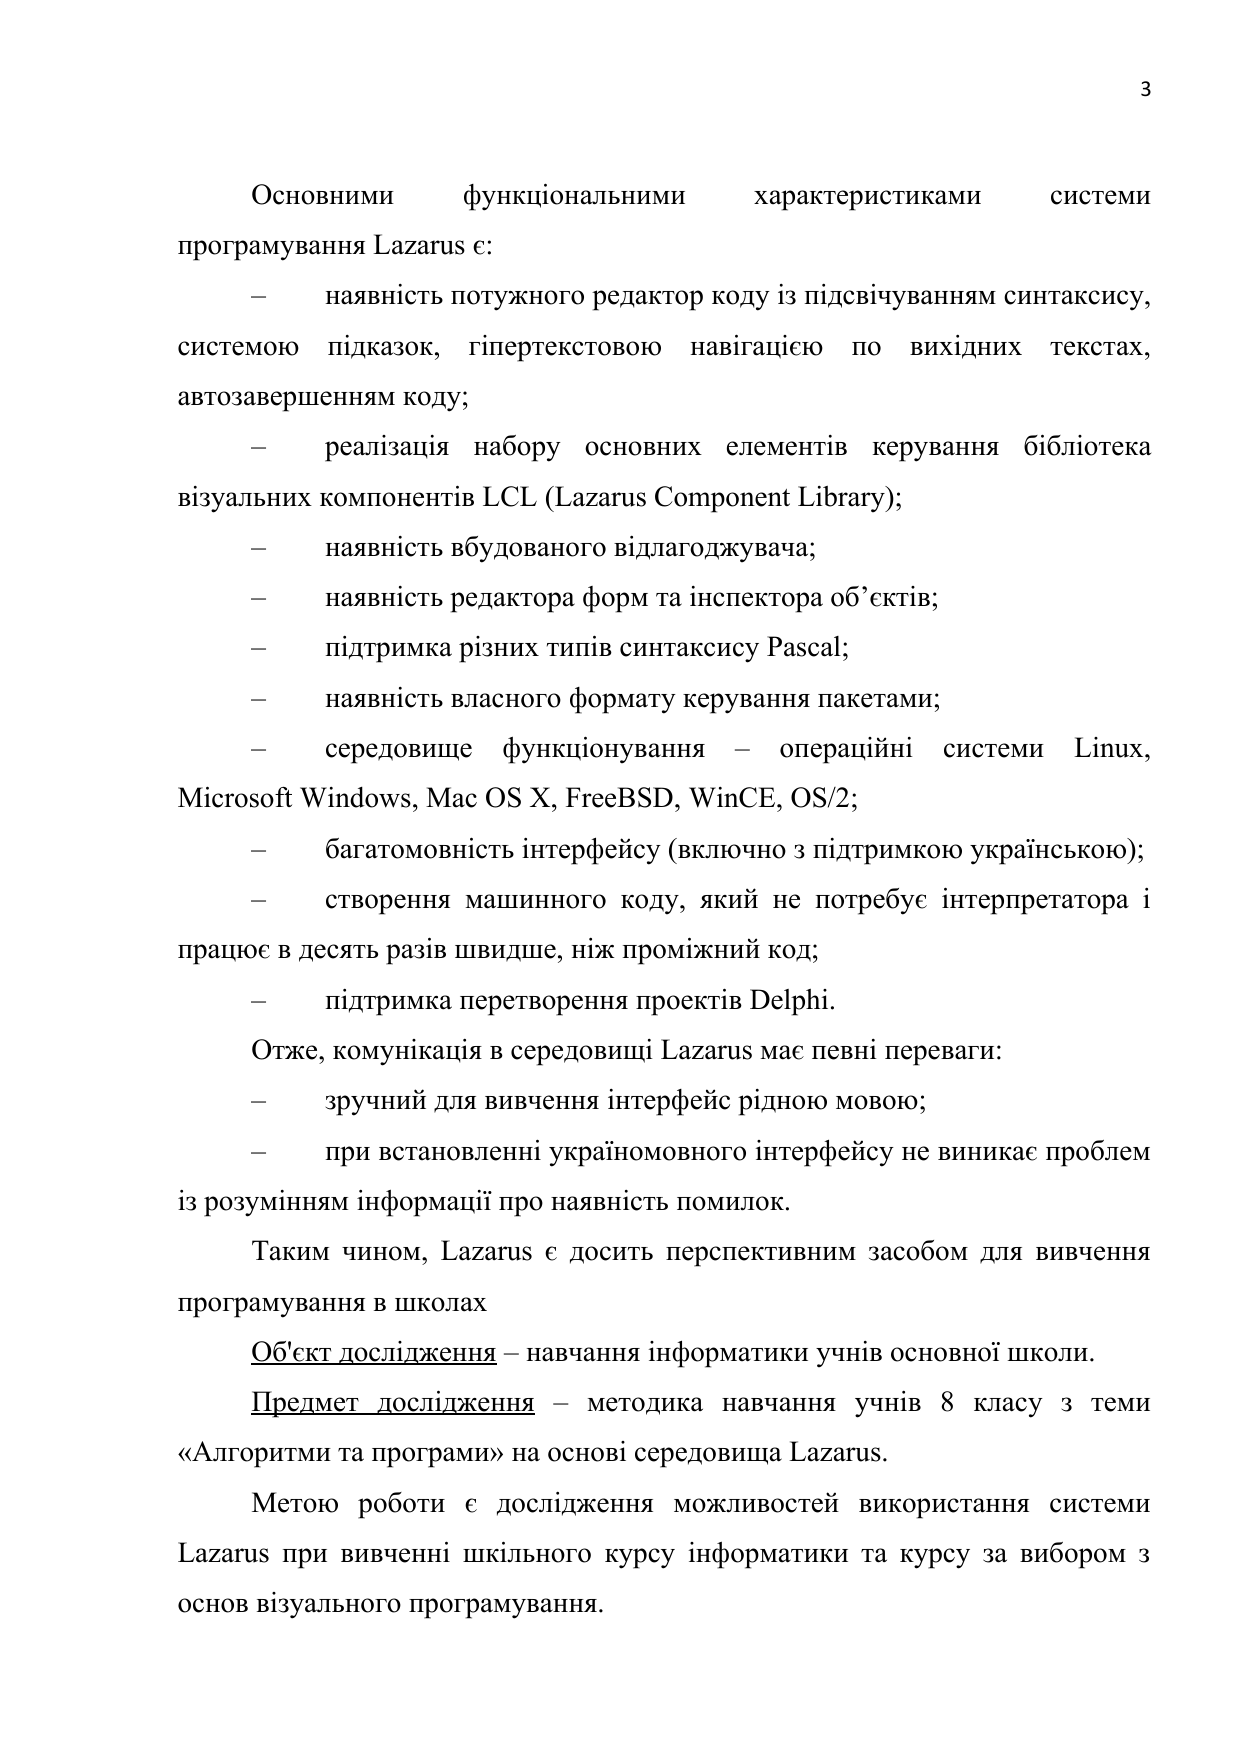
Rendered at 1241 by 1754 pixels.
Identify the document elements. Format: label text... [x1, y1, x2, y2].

text Об'єкт дослідження – навчання інформатики учнів основної школи. [177, 1334, 1152, 1367]
list реалізація набору основних елементів керування бібліотека візуальних компонентів LCL (Lazarus Component Library); [177, 428, 1152, 512]
list наявність вбудованого відлагоджувача; [177, 529, 1152, 562]
list зручний для вивчення інтерфейс рідною мовою; [177, 1082, 1152, 1116]
list створення машинного коду, який не потребує інтерпретатора і працює в десять разів швидше, ніж проміжний код; [177, 881, 1152, 965]
list наявність редактора форм та інспектора об’єктів; [177, 579, 1152, 613]
list наявність потужного редактор коду із підсвічуванням синтаксису, системою підказок, гіпертекстовою навігацією по вихідних текстах, автозавершенням коду; [177, 277, 1152, 412]
text Таким чином, Lazarus є досить перспективним засобом для вивчення програмування в школах [177, 1233, 1152, 1317]
list при встановленні україномовного інтерфейсу не виникає проблем із розумінням інформації про наявність помилок. [177, 1133, 1152, 1217]
text Основними функціональними характеристиками системи програмування Lazarus є: [177, 177, 1152, 261]
list підтримка перетворення проектів Delphi. [177, 982, 1152, 1015]
text Предмет дослідження – методика навчання учнів 8 класу з теми «Алгоритми та програми» на основі середовища Lazarus. [177, 1384, 1152, 1468]
list багатомовність інтерфейсу (включно з підтримкою українською); [177, 831, 1152, 864]
text Отже, комунікація в середовищі Lazarus має певні переваги: [177, 1032, 1152, 1066]
list наявність власного формату керування пакетами; [177, 680, 1152, 713]
text Метою роботи є дослідження можливостей використання системи Lazarus при вивченні шкільного курсу інформатики та курсу за вибором з основ візуального програмування. [177, 1485, 1152, 1619]
list підтримка різних типів синтаксису Pascal; [177, 629, 1152, 663]
list середовище функціонування – операційні системи Linux, Microsoft Windows, Mac OS X, FreeBSD, WinCE, OS/2; [177, 730, 1152, 814]
